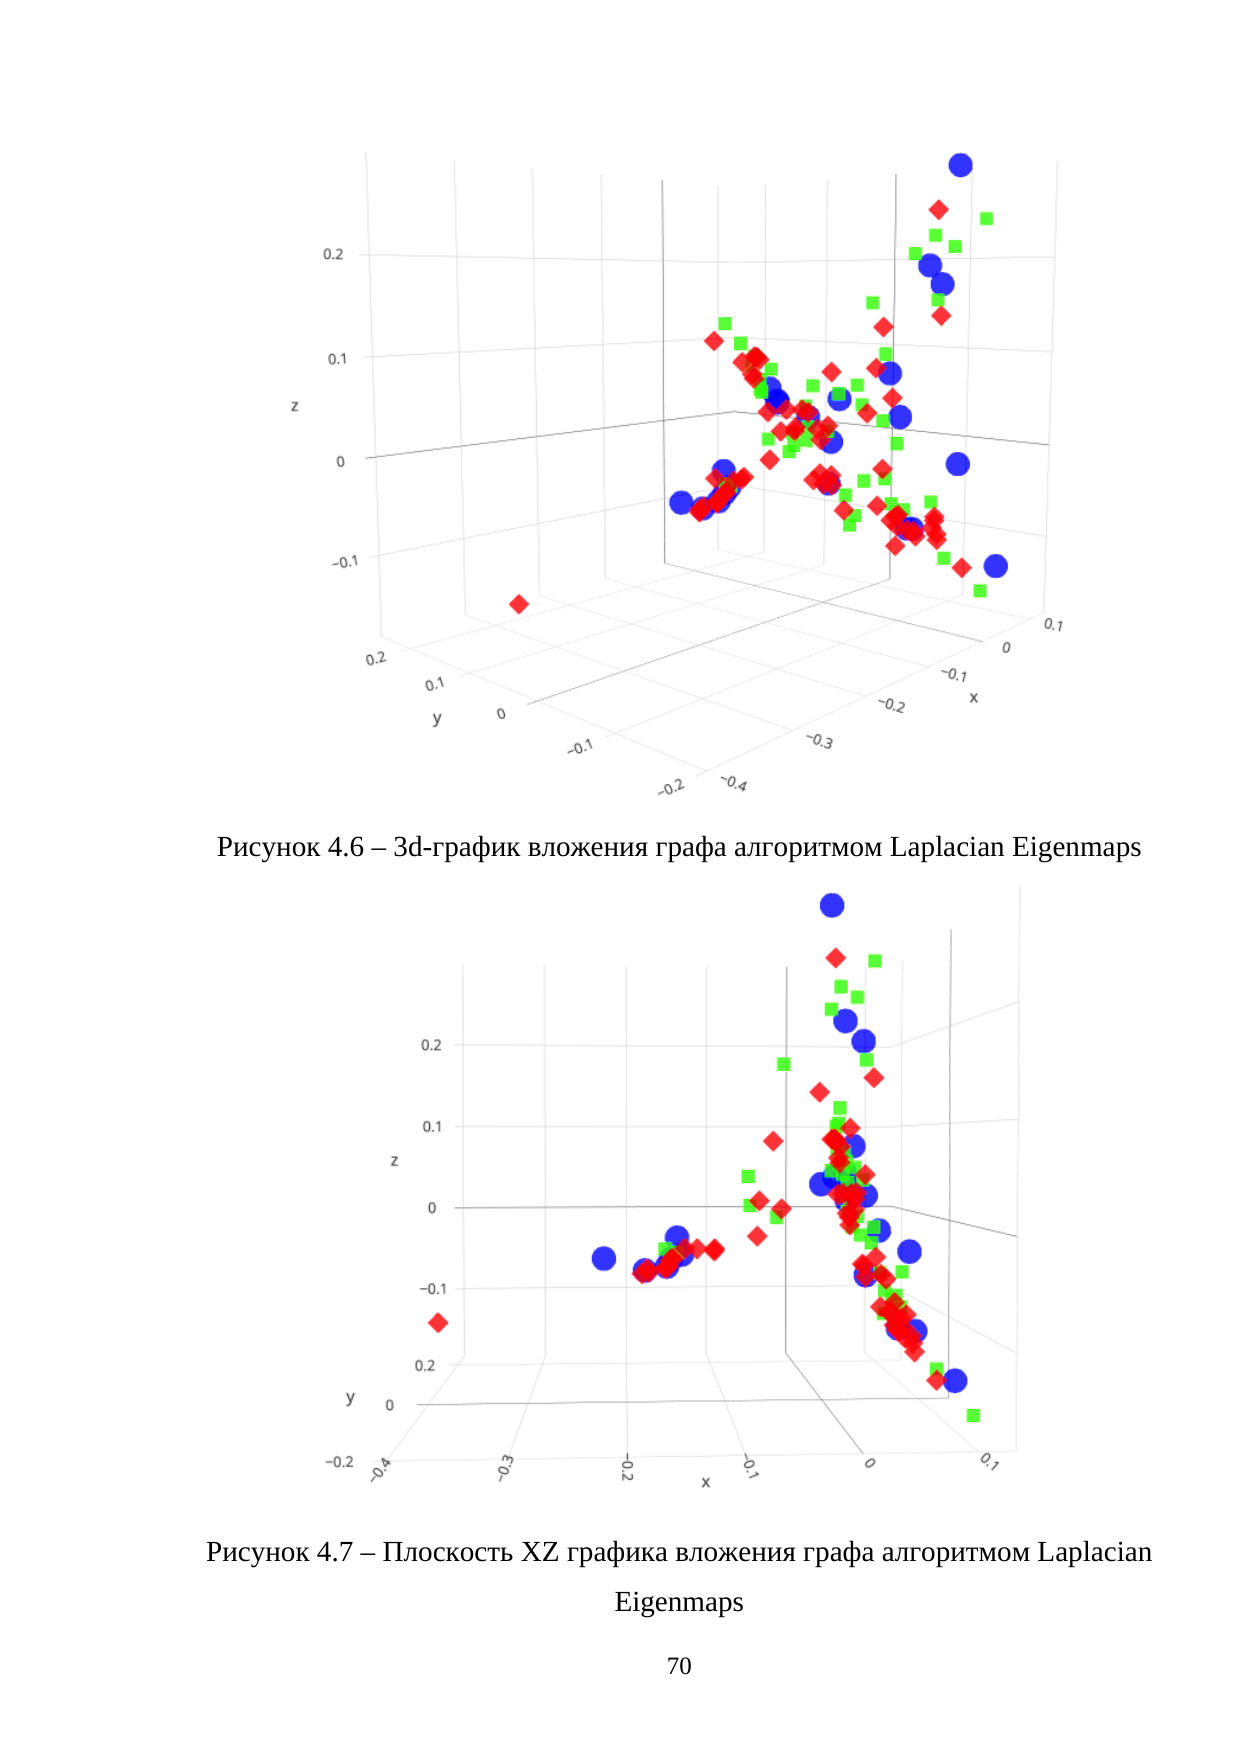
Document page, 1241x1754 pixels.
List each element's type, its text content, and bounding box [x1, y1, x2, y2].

picture [262, 118, 1097, 815]
text Рисунок 4.7 – Плоскость XZ графика вложения графа алгоритмом Laplacian Eigenmaps [177, 1534, 1181, 1617]
text Рисунок 4.6 – 3d-график вложения графа алгоритмом Laplacian Eigenmaps [177, 829, 1181, 863]
picture [295, 879, 1064, 1520]
